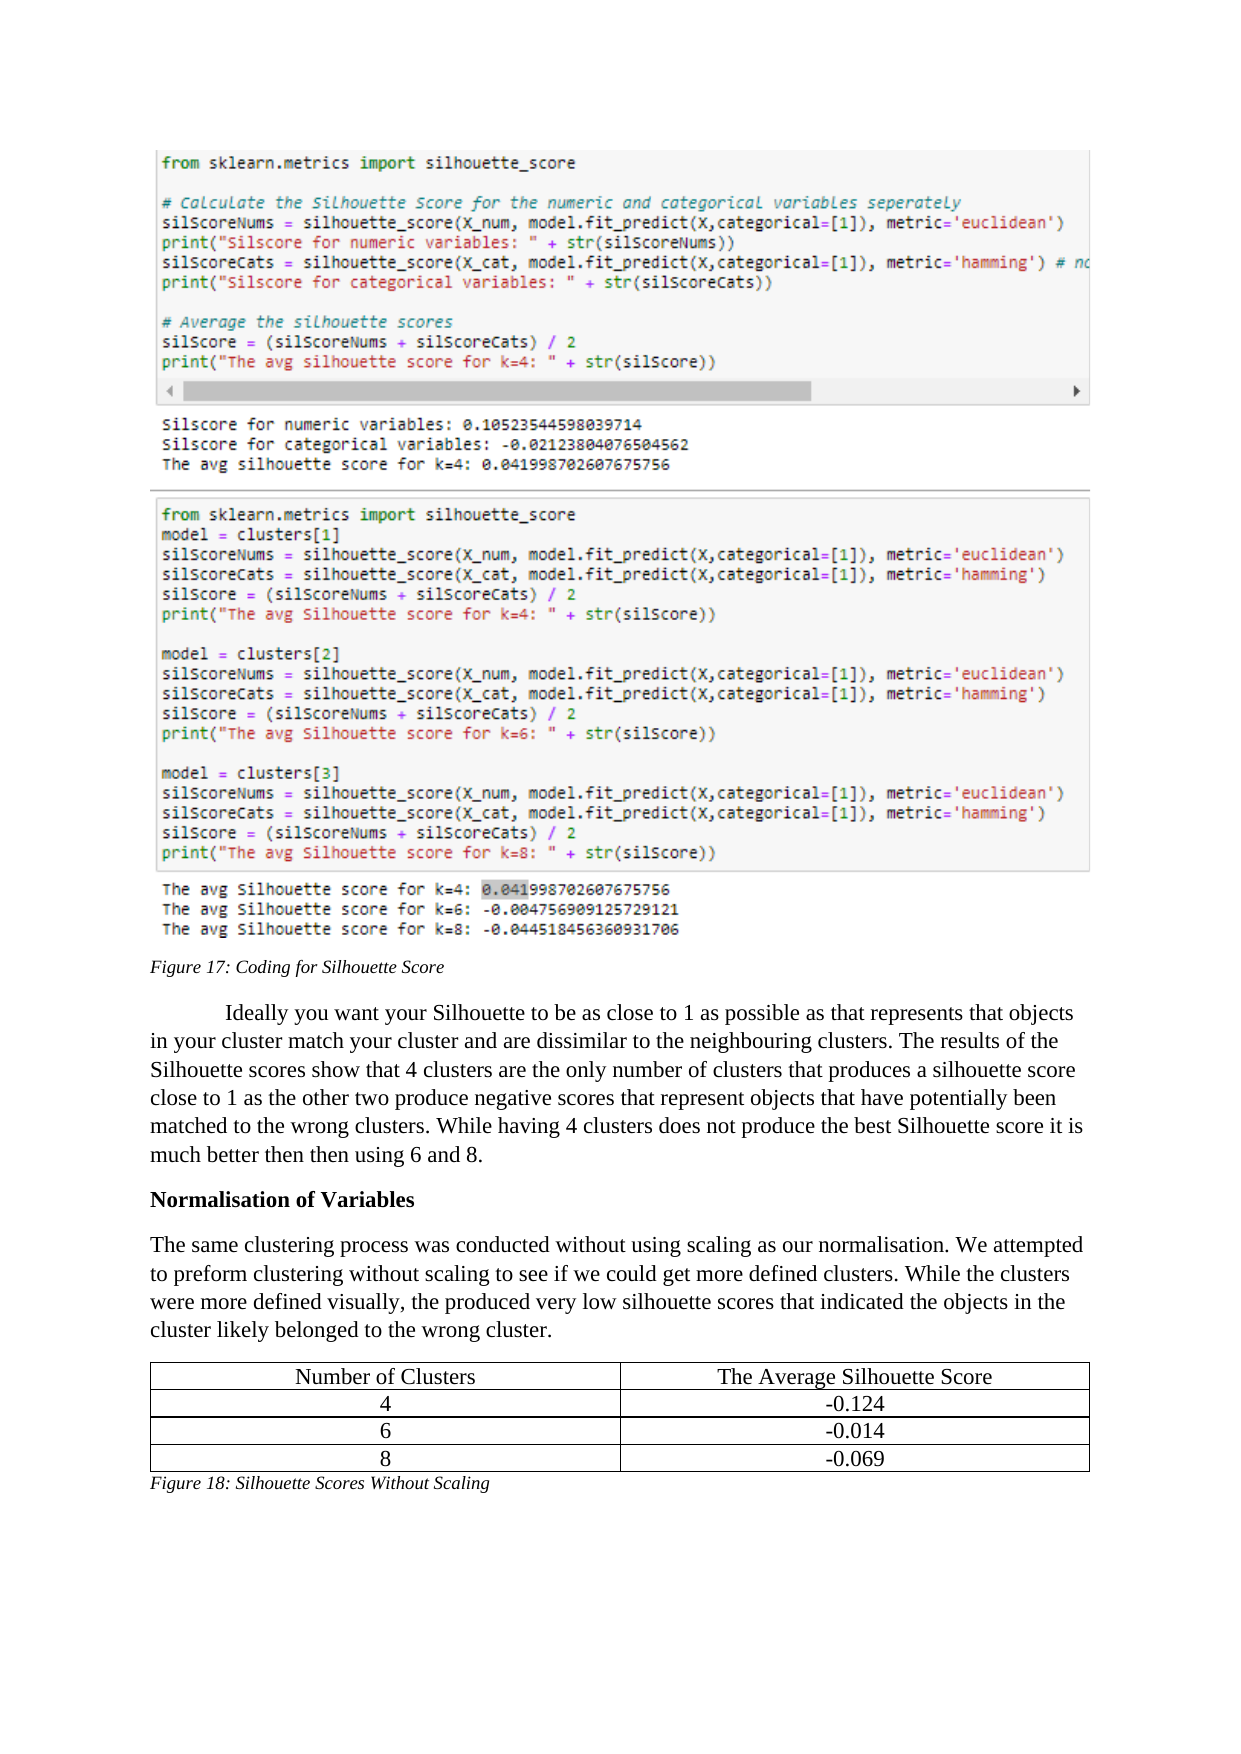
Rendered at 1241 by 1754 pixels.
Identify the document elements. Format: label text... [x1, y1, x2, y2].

table_cell -0.124 [621, 1390, 1089, 1416]
table_cell 6 [151, 1418, 620, 1444]
text Figure 17: Coding for Silhouette Score [150, 956, 1090, 978]
text The same clustering process was conducted without using scaling as our normalisation. We attempted to preform clustering without scaling to see if we could get more defined clusters. While the clusters were more defined visually, the produced very low silhouette scores that indicated the objects in the cluster likely belonged to the wrong cluster. [150, 1231, 1090, 1343]
picture [150, 150, 1091, 938]
table_cell -0.014 [621, 1418, 1089, 1444]
table_header Number of Clusters [151, 1363, 620, 1389]
table_header The Average Silhouette Score [621, 1363, 1089, 1389]
table_cell 4 [151, 1390, 620, 1416]
text Normalisation of Variables [150, 1186, 1090, 1212]
table_cell 8 [151, 1445, 620, 1471]
text Ideally you want your Silhouette to be as close to 1 as possible as that represents that objects in your cluster match your cluster and are dissimilar to the neighbouring clusters. The results of the Silhouette scores show that 4 clusters are the only number of clusters that produces a silhouette score close to 1 as the other two produce negative scores that represent objects that have potentially been matched to the wrong clusters. While having 4 clusters does not produce the best Silhouette score it is much better then then using 6 and 8. [150, 999, 1090, 1167]
table_cell -0.069 [621, 1445, 1089, 1471]
text Figure 18: Silhouette Scores Without Scaling [150, 1472, 1090, 1494]
